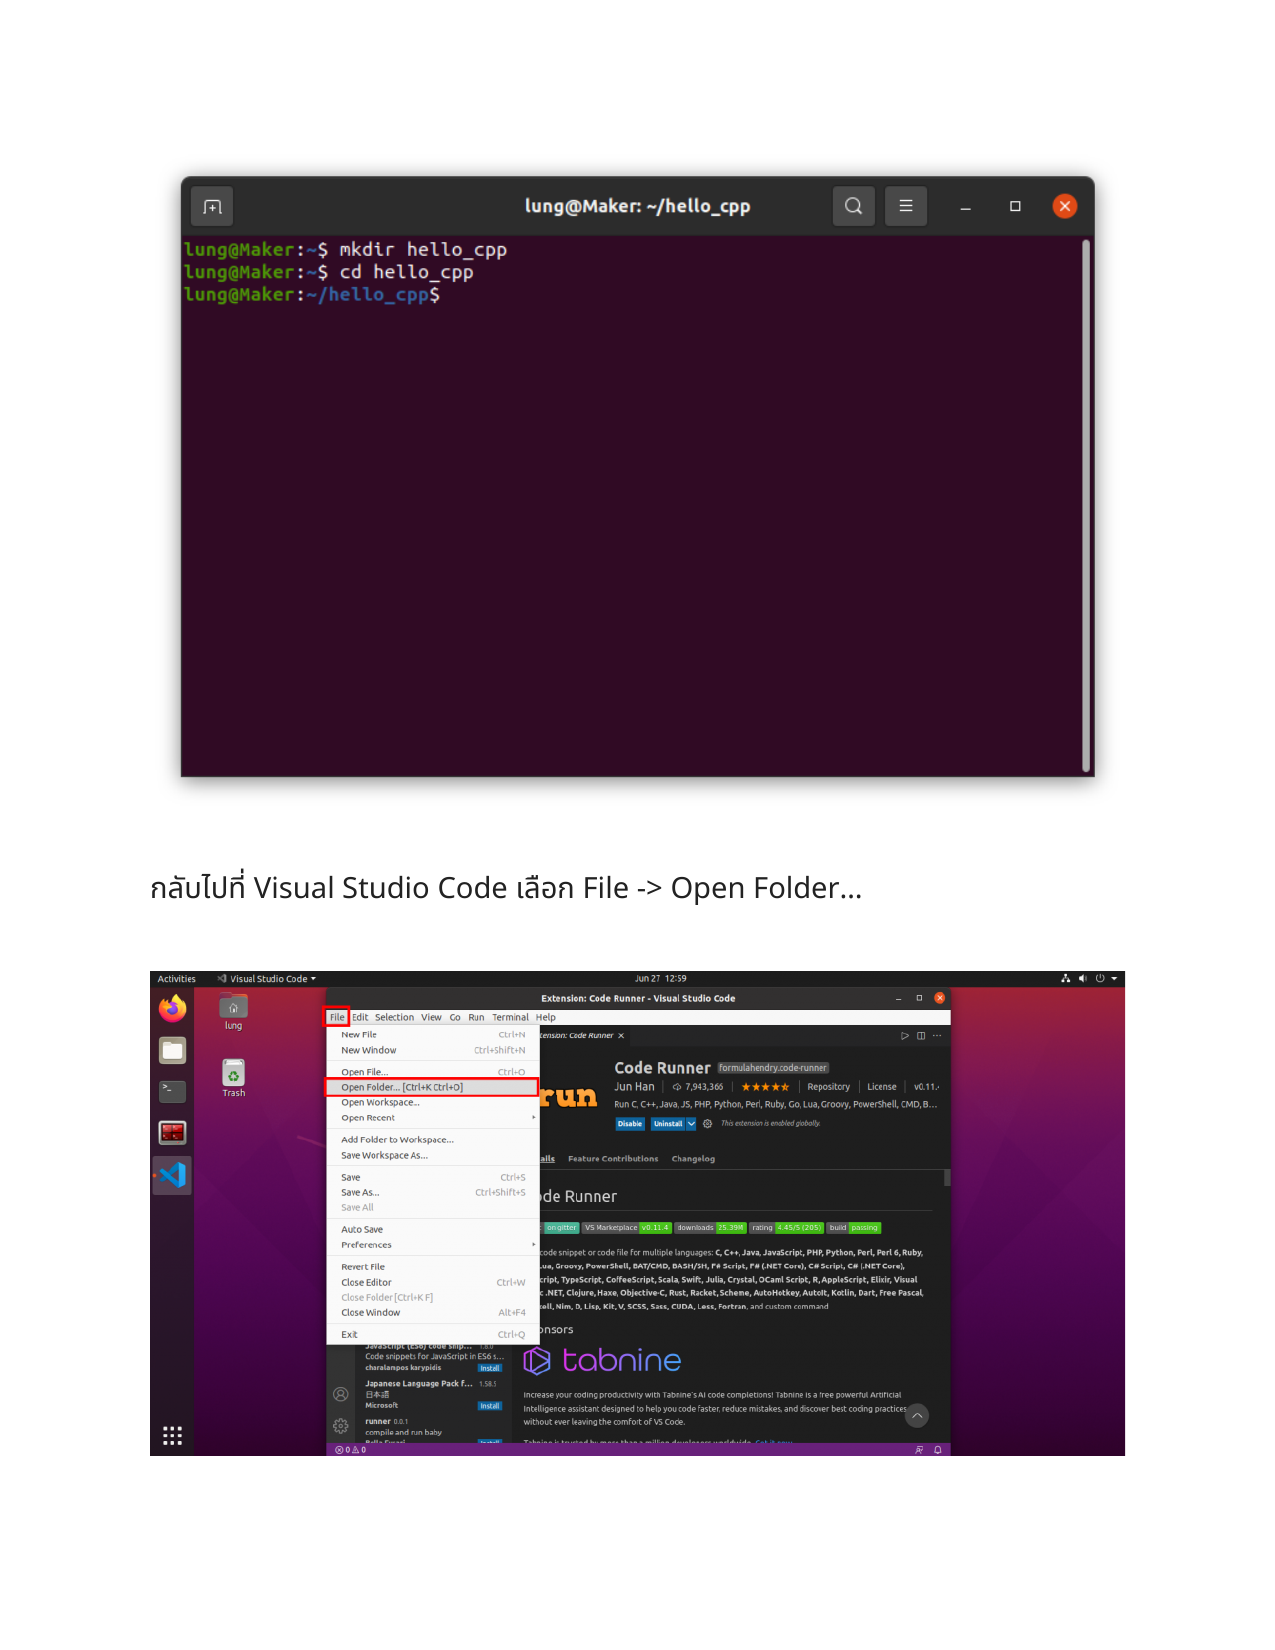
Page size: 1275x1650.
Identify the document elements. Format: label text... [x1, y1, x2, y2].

picture [150, 150, 1125, 812]
picture [150, 971, 1125, 1456]
text กลับไปที่ Visual Studio Code เลือก File -> Open Folder… [150, 828, 1125, 940]
